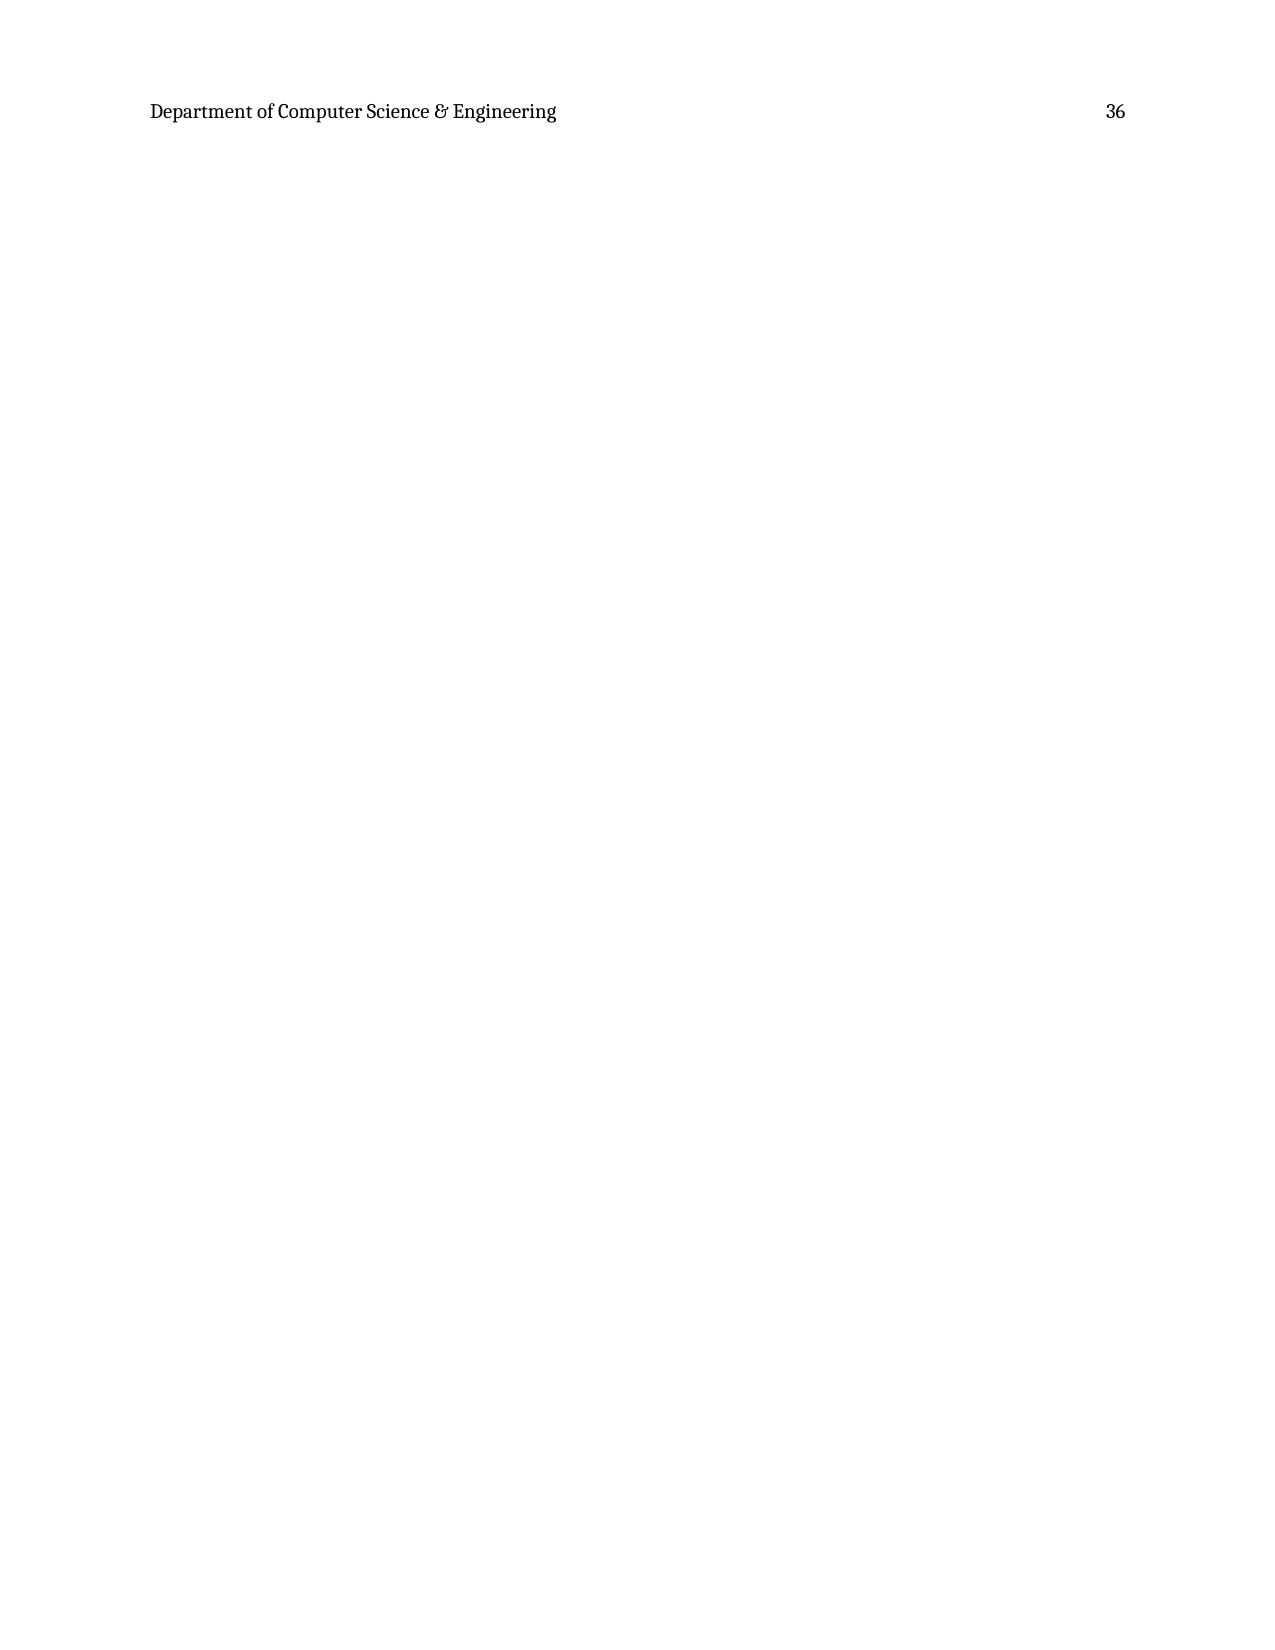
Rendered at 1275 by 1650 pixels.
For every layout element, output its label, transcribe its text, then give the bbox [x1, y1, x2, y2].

table_header 36 [838, 99, 1125, 124]
table_header Department of Computer Science & Engineering [150, 99, 837, 124]
